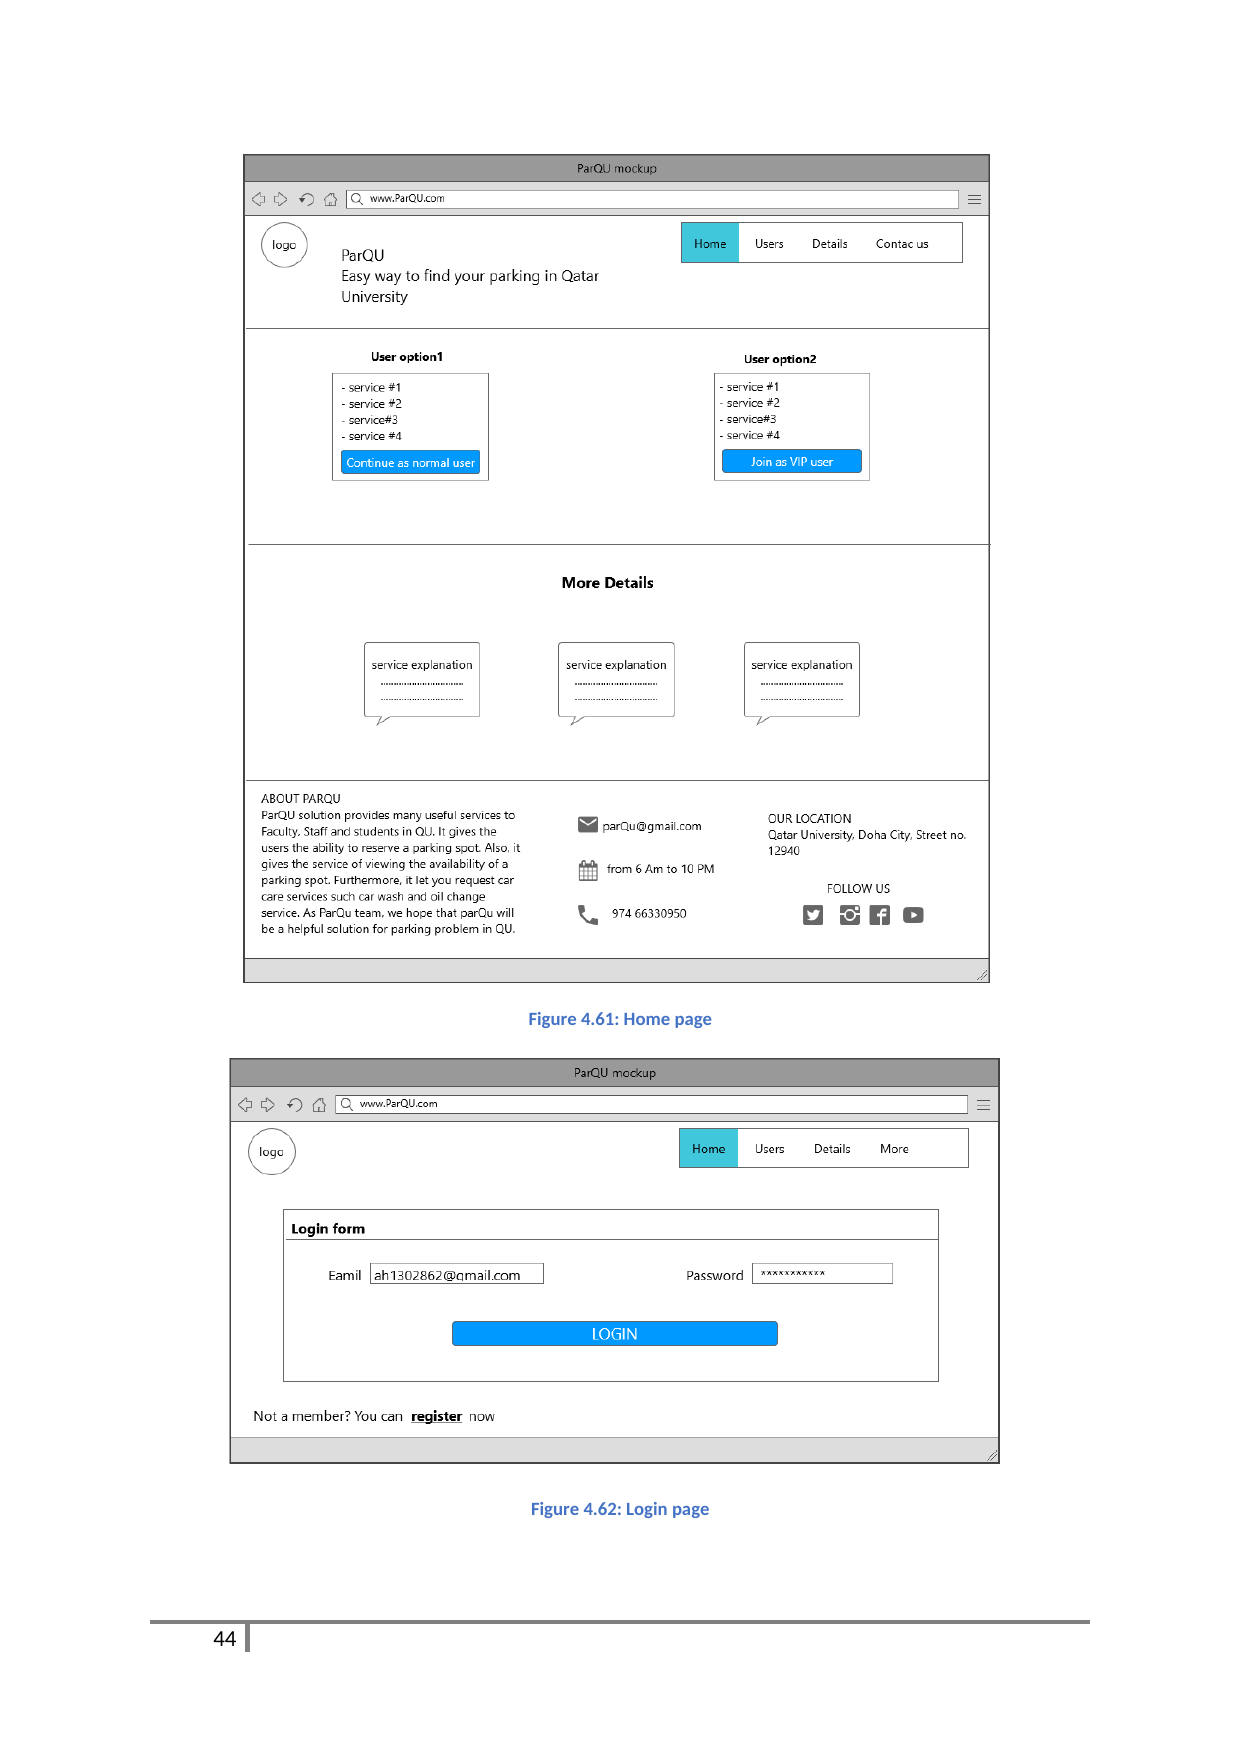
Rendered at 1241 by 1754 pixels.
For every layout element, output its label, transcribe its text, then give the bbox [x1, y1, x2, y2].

text Figure .: Login page [150, 1498, 1090, 1521]
text Figure .: Home page [150, 1008, 1090, 1031]
picture [236, 150, 1004, 983]
picture [215, 1055, 1025, 1473]
